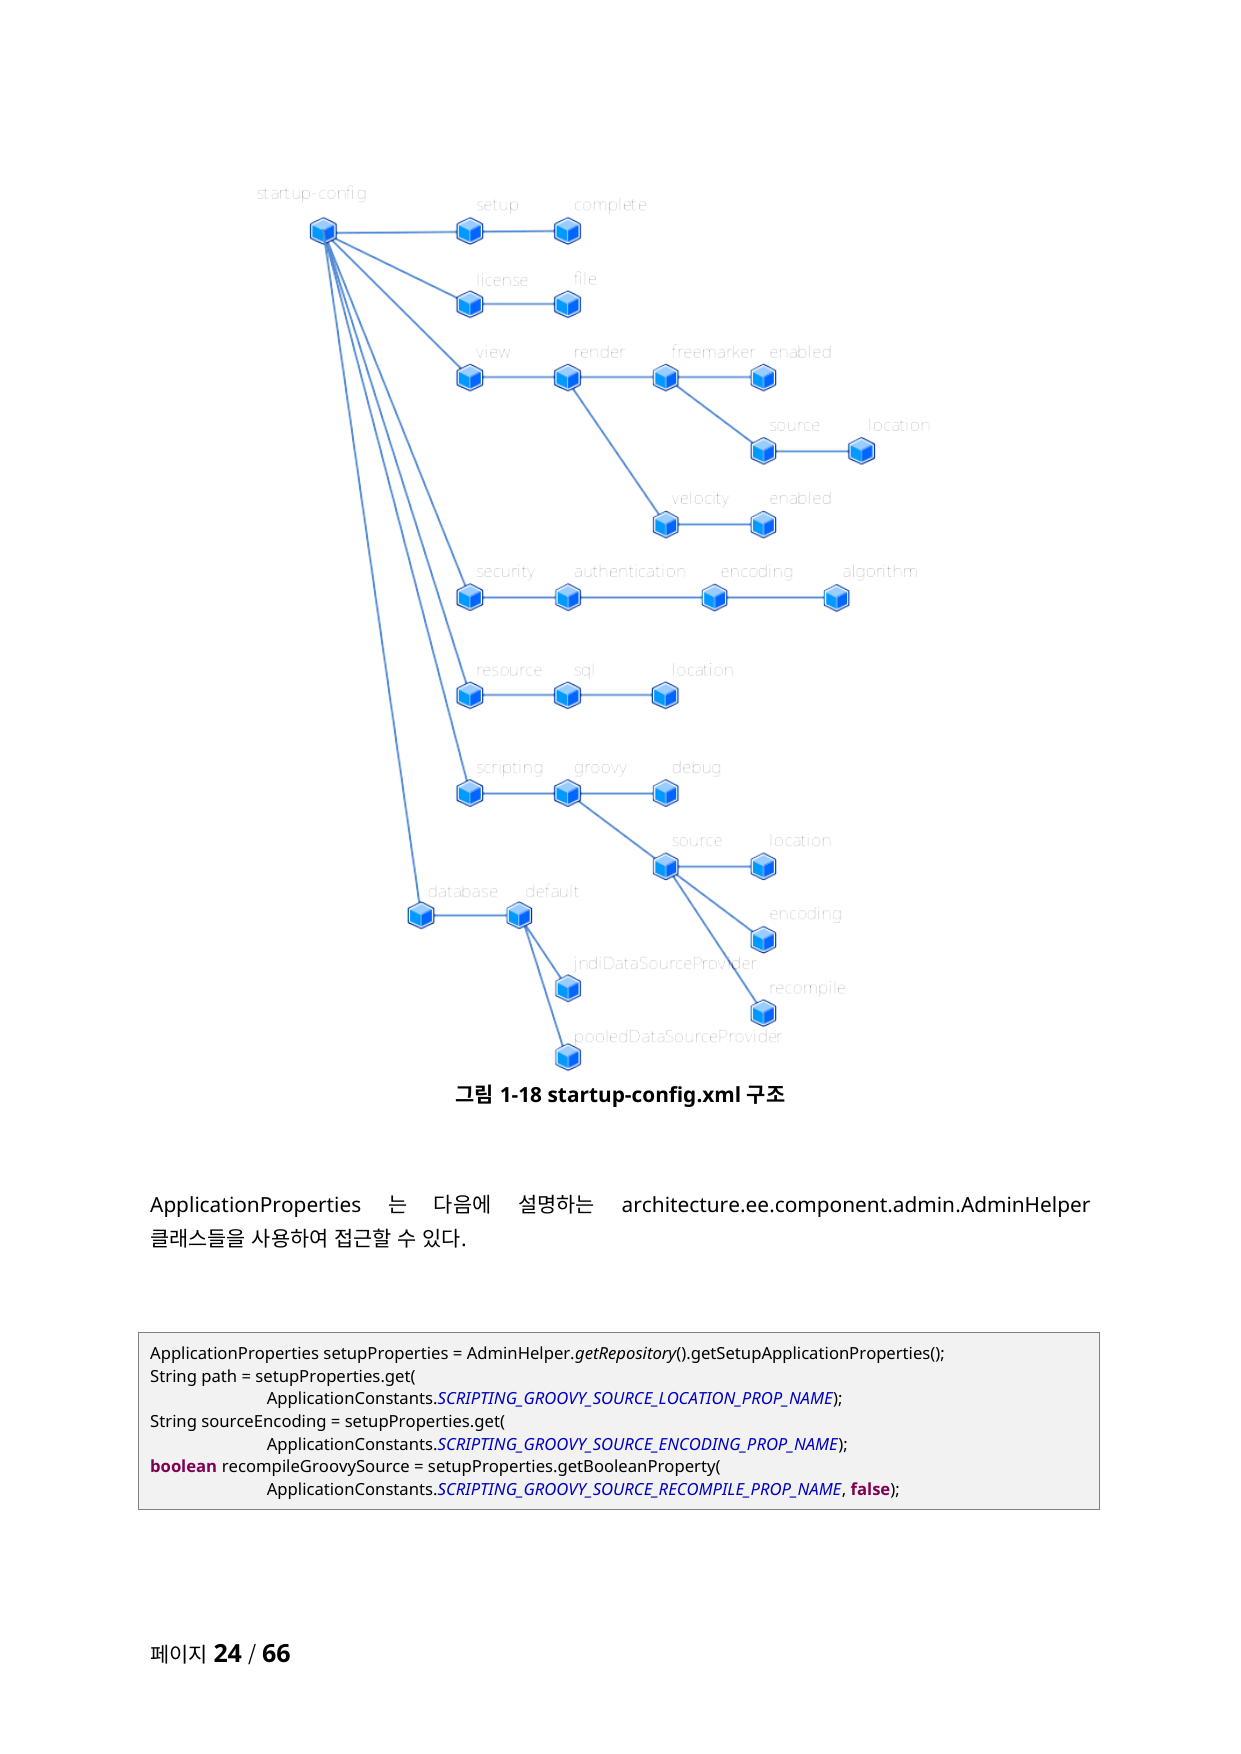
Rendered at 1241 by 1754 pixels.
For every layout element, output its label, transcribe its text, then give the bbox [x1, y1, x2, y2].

text ApplicationProperties 는 다음에 설명하는 architecture.ee.component.admin.AdminHelper 클래스들을 사용하여 접근할 수 있다. [150, 1188, 1090, 1253]
table_header ApplicationProperties setupProperties = AdminHelper.getRepository().getSetupApplicationProperties(); String path = setupProperties.get( ApplicationConstants.SCRIPTING_GROOVY_SOURCE_LOCATION_PROP_NAME); String sourceEncoding = setupProperties.get( ApplicationConstants.SCRIPTING_GROOVY_SOURCE_ENCODING_PROP_NAME); boolean recompileGroovySource = setupProperties.getBooleanProperty( ApplicationConstants.SCRIPTING_GROOVY_SOURCE_RECOMPILE_PROP_NAME, false); [139, 1333, 1099, 1509]
